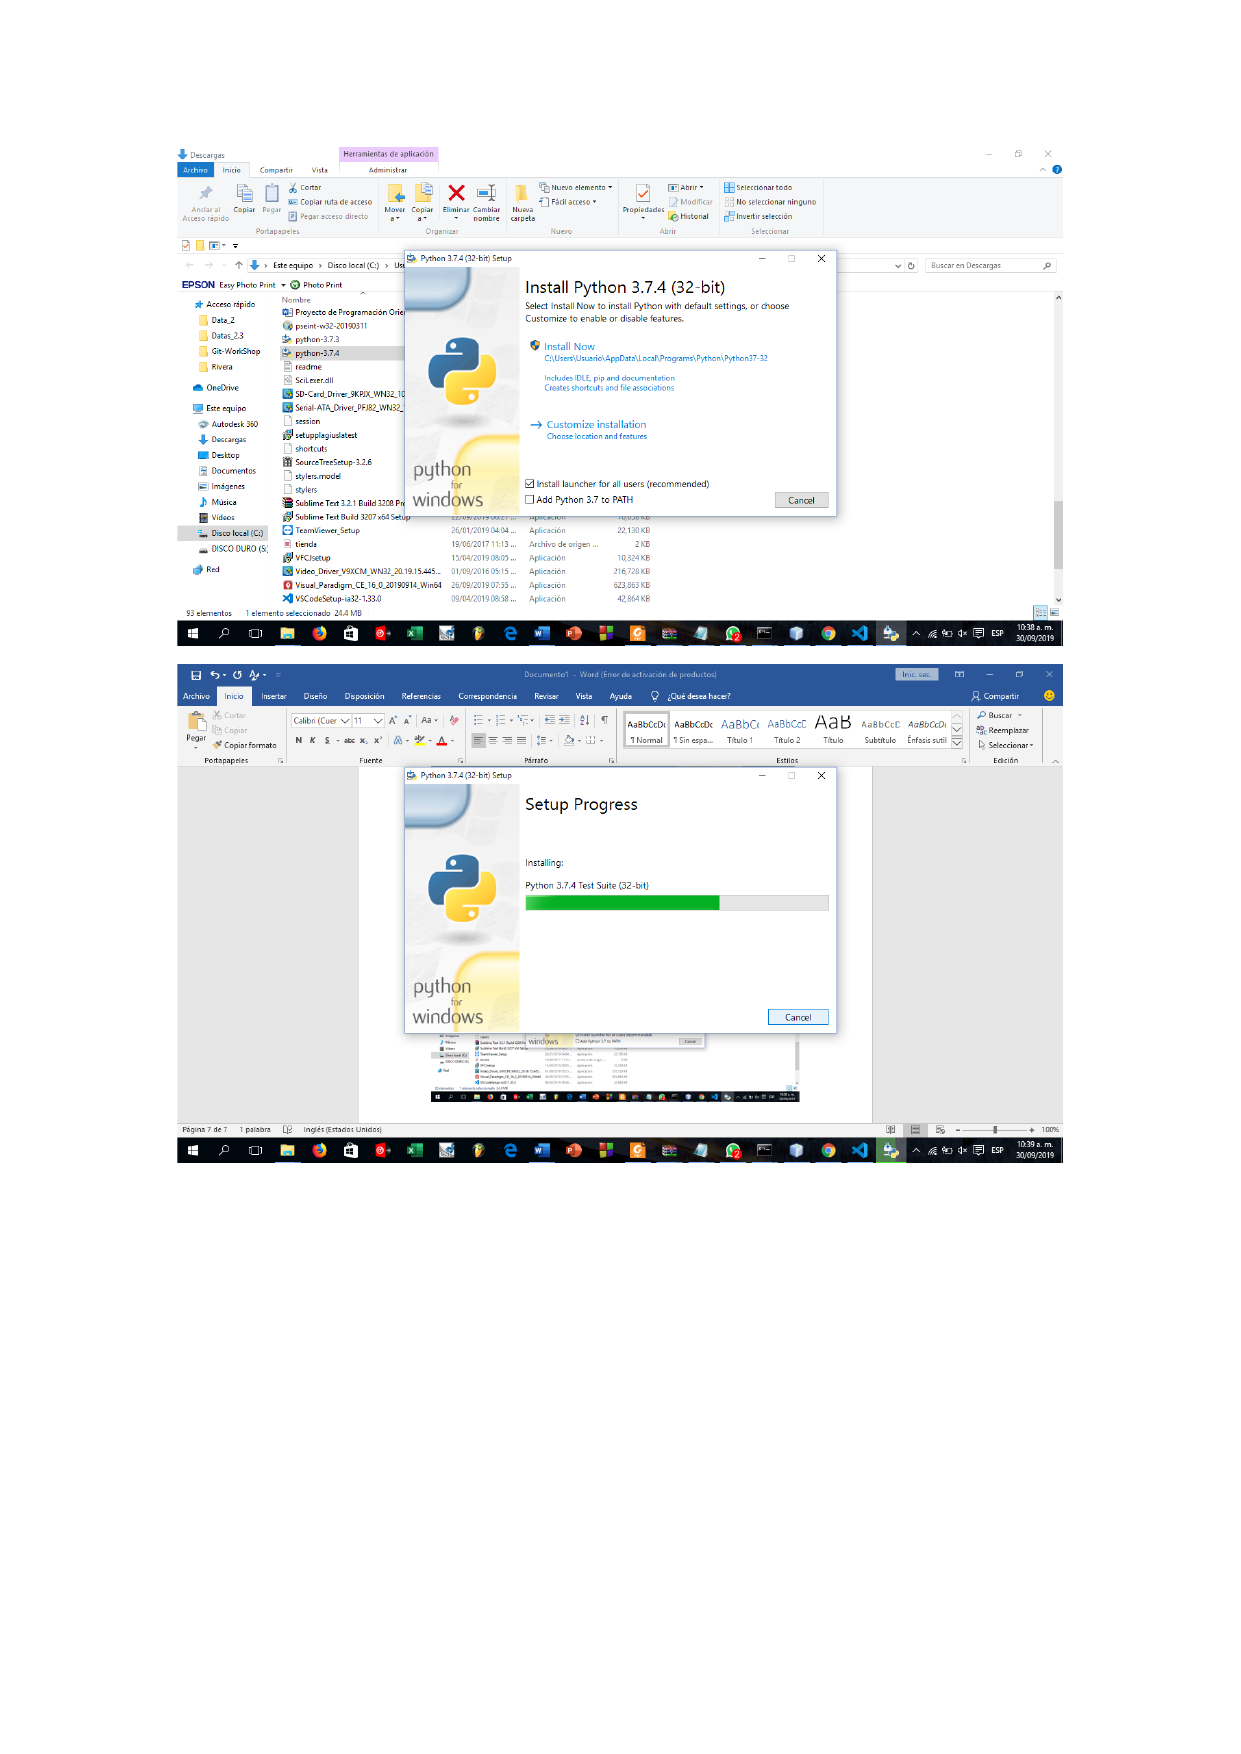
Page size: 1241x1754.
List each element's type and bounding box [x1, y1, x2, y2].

picture [177, 664, 1063, 1163]
picture [177, 147, 1063, 646]
